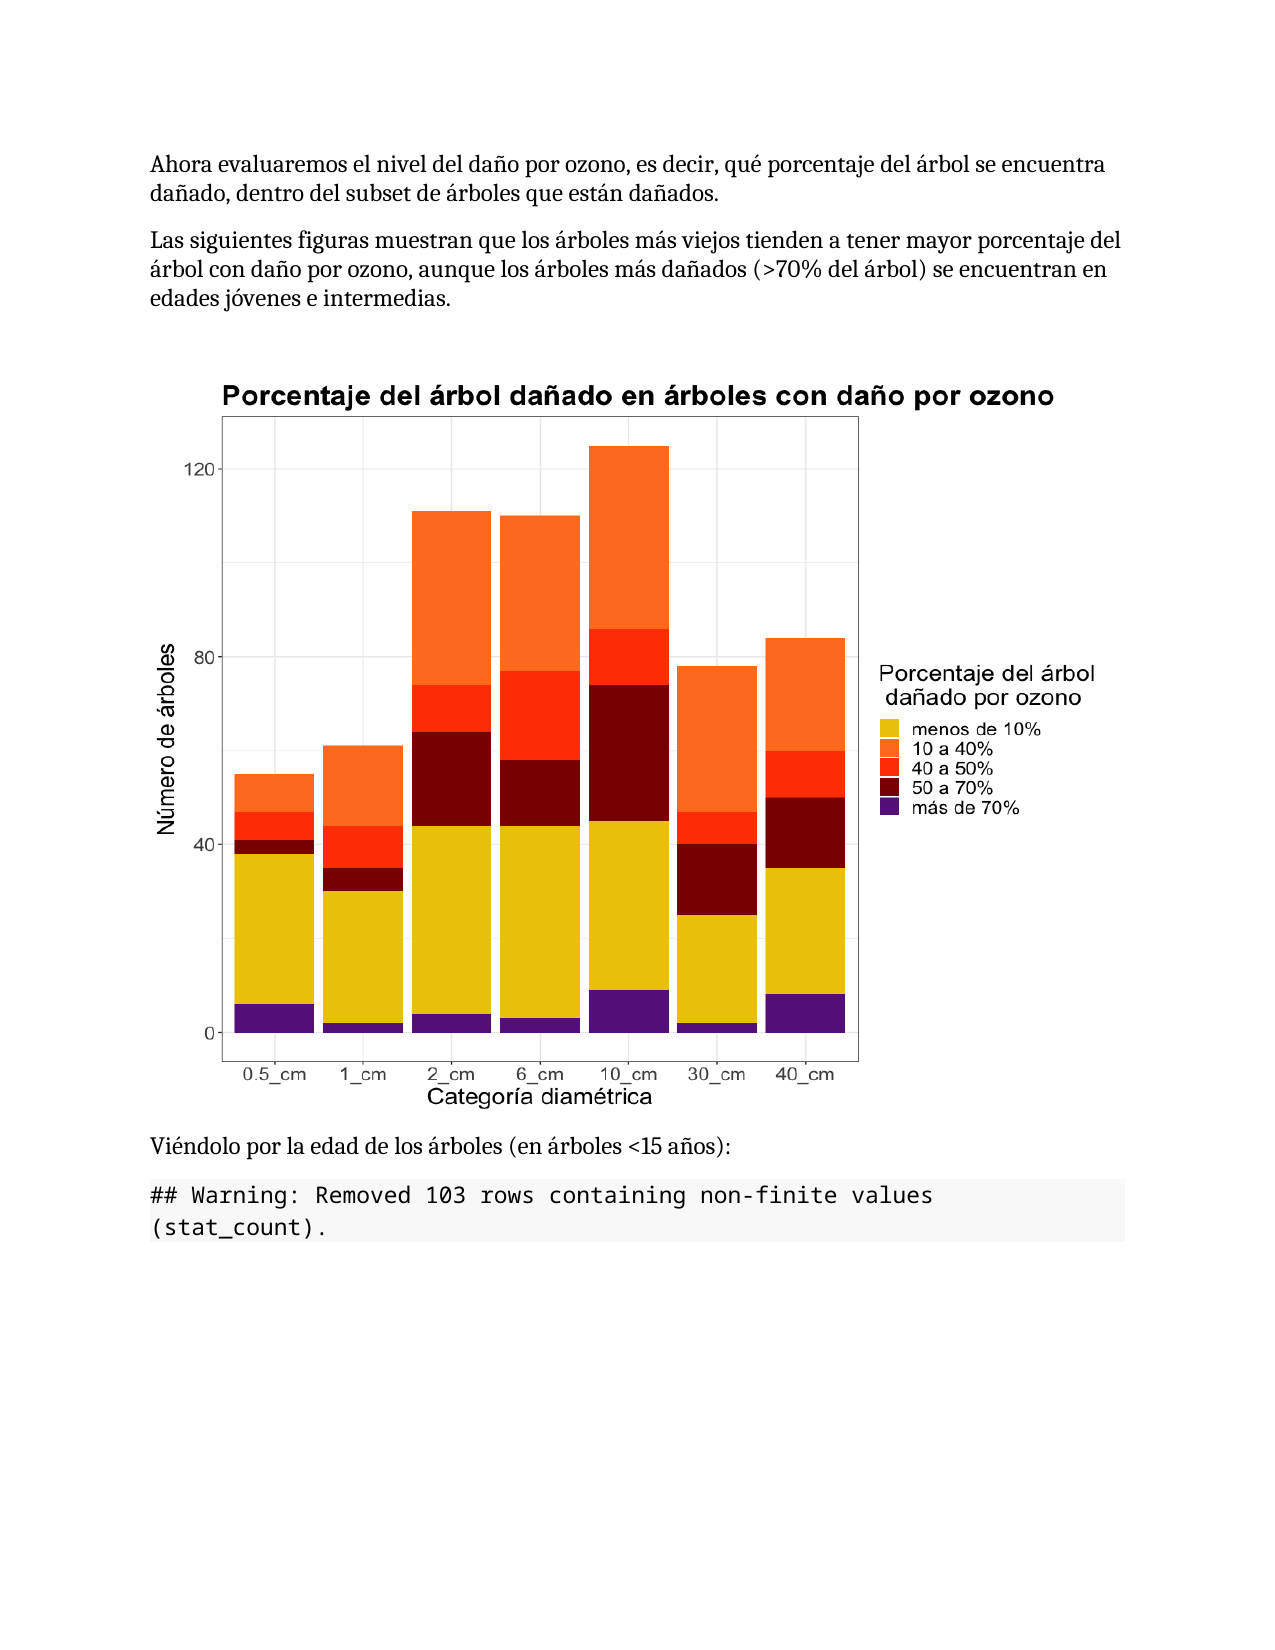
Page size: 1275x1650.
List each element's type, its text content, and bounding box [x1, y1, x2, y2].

text Ahora evaluaremos el nivel del daño por ozono, es decir, qué porcentaje del árbol se encuentra dañado, dentro del subset de árboles que están dañados. [150, 150, 1125, 207]
text Viéndolo por la edad de los árboles (en árboles <15 años): [150, 1132, 1125, 1161]
text Las siguientes figuras muestran que los árboles más viejos tienden a tener mayor porcentaje del árbol con daño por ozono, aunque los árboles más dañados (>70% del árbol) se encuentran en edades jóvenes e intermedias. [150, 226, 1125, 312]
picture [150, 378, 1115, 1114]
text ## Warning: Removed 103 rows containing non-finite values (stat_count). [150, 1179, 1125, 1242]
